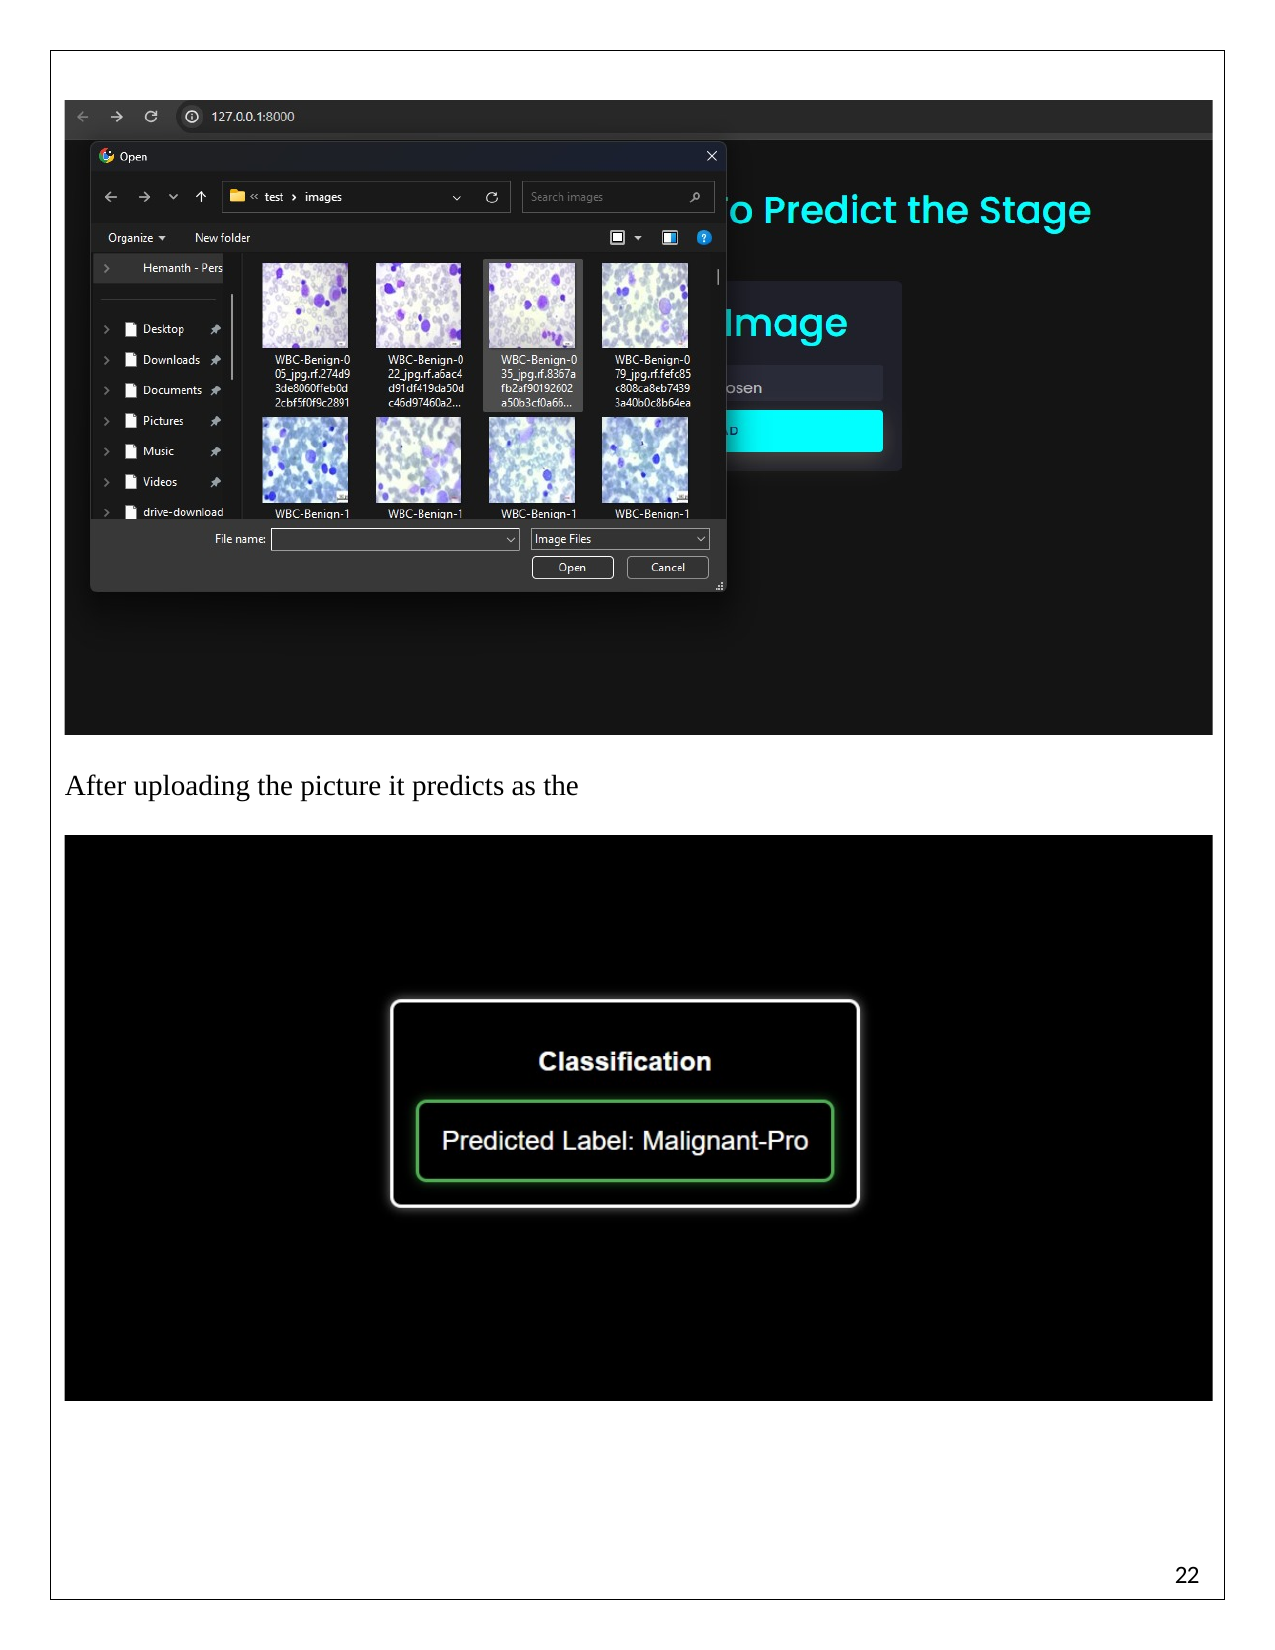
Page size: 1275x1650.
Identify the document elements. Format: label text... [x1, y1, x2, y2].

text After uploading the picture it predicts as the [64, 768, 1213, 801]
picture [64, 100, 1213, 735]
picture [64, 835, 1213, 1401]
